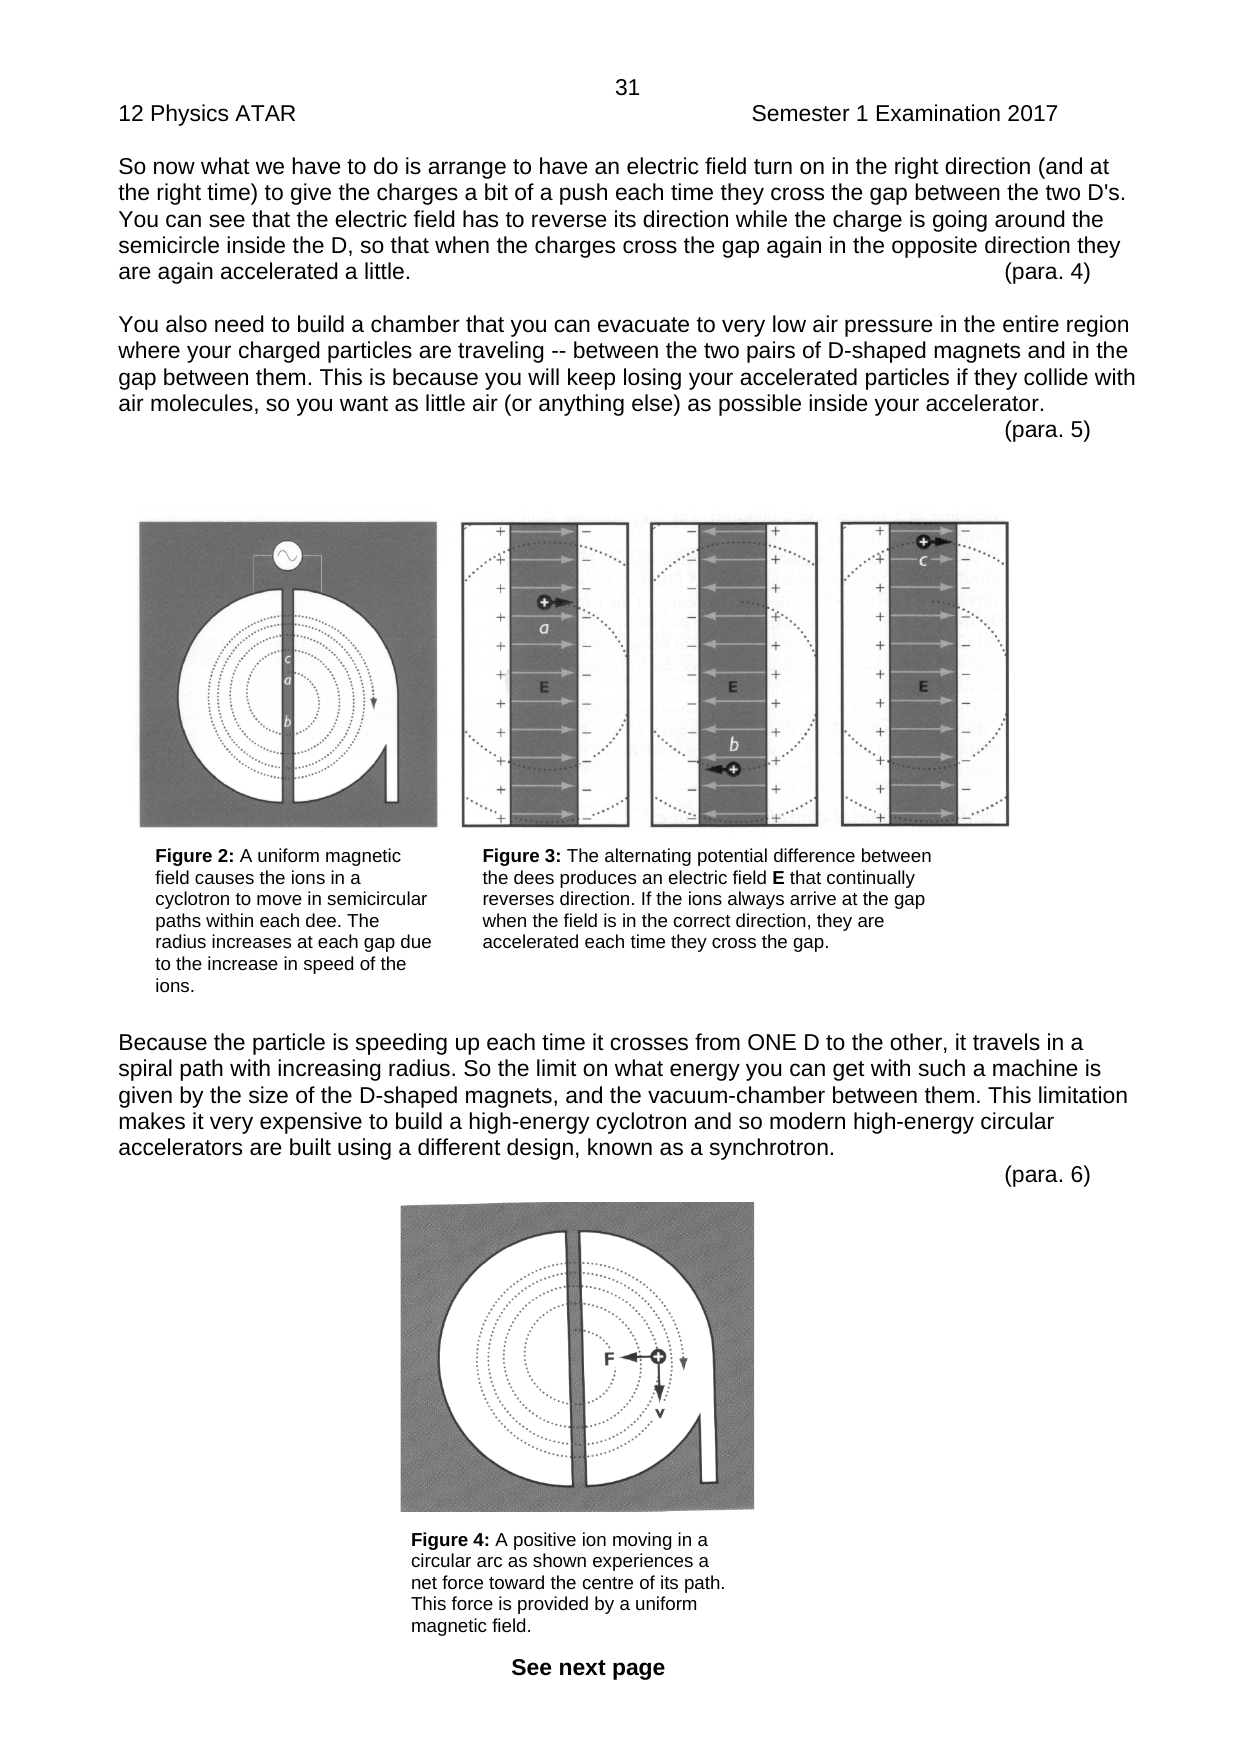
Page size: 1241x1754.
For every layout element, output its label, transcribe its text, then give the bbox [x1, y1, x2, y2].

text You also need to build a chamber that you can evacuate to very low air pressure in the entire region where your charged particles are traveling -- between the two pairs of D-shaped magnets and in the gap between them. This is because you will keep losing your accelerated particles if they collide with air molecules, so you want as little air (or anything else) as possible inside your accelerator. (para. 5) [118, 311, 1137, 443]
picture [127, 505, 1020, 833]
text Because the particle is speeding up each time it crosses from ONE D to the other, it travels in a spiral path with increasing radius. So the limit on what energy you can get with such a machine is given by the size of the D-shaped magnets, and the vacuum-chamber between them. This limitation makes it very expensive to build a high-energy cyclotron and so modern high-energy circular accelerators are built using a different design, known as a synchrotron. (para. 6) [118, 1029, 1137, 1187]
text So now what we have to do is arrange to have an electric field turn on in the right direction (and at the right time) to give the charges a bit of a push each time they cross the gap between the two D's. You can see that the electric field has to reverse its direction while the charge is going around the semicircle inside the D, so that when the charges cross the gap again in the opposite direction they are again accelerated a little. (para. 4) [118, 153, 1137, 284]
